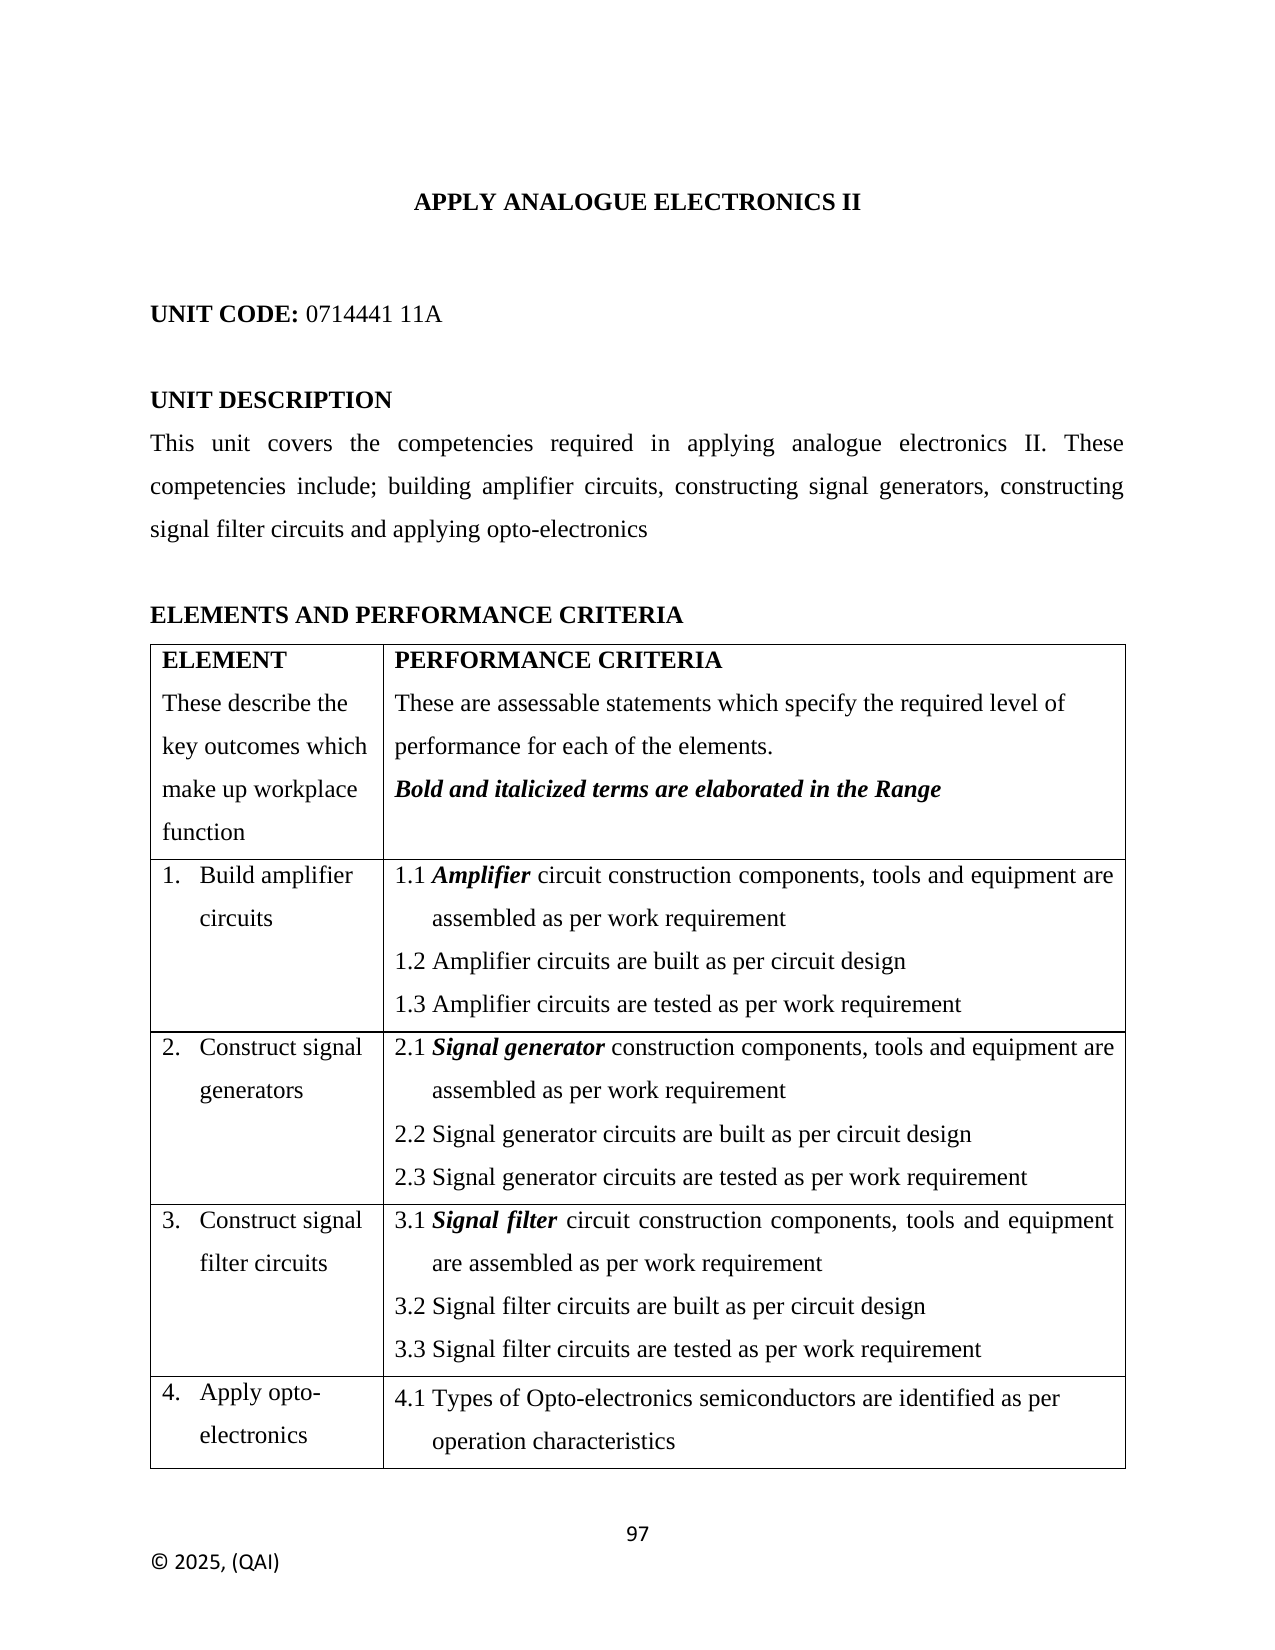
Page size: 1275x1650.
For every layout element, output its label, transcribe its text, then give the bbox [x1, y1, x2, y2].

subtitle APPLY ANALOGUE ELECTRONICS II [150, 187, 1125, 216]
table_cell Signal filter circuit construction components, tools and equipment are assembled as per work requirement Signal filter circuits are built as per circuit design Signal filter circuits are tested as per work requirement [384, 1205, 1125, 1376]
text UNIT CODE: 0714441 11A [150, 299, 1125, 327]
table_cell Construct signal filter circuits [151, 1205, 383, 1376]
table_cell Construct signal generators [151, 1033, 383, 1204]
table_cell Build amplifier circuits [151, 860, 383, 1031]
text This unit covers the competencies required in applying analogue electronics II. These competencies include; building amplifier circuits, constructing signal generators, constructing signal filter circuits and applying opto-electronics [150, 428, 1125, 543]
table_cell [384, 1377, 1125, 1468]
table_header PERFORMANCE CRITERIA These are assessable statements which specify the required level of performance for each of the elements. Bold and italicized terms are elaborated in the Range [384, 645, 1125, 859]
table_cell Amplifier circuit construction components, tools and equipment are assembled as per work requirement Amplifier circuits are built as per circuit design Amplifier circuits are tested as per work requirement [384, 860, 1125, 1031]
text UNIT DESCRIPTION [150, 385, 1125, 414]
table_header ELEMENT These describe the key outcomes which make up workplace function [151, 645, 383, 859]
table_cell Signal generator construction components, tools and equipment are assembled as per work requirement Signal generator circuits are built as per circuit design Signal generator circuits are tested as per work requirement [384, 1033, 1125, 1204]
text ELEMENTS AND PERFORMANCE CRITERIA [150, 601, 1125, 629]
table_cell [151, 1377, 383, 1468]
